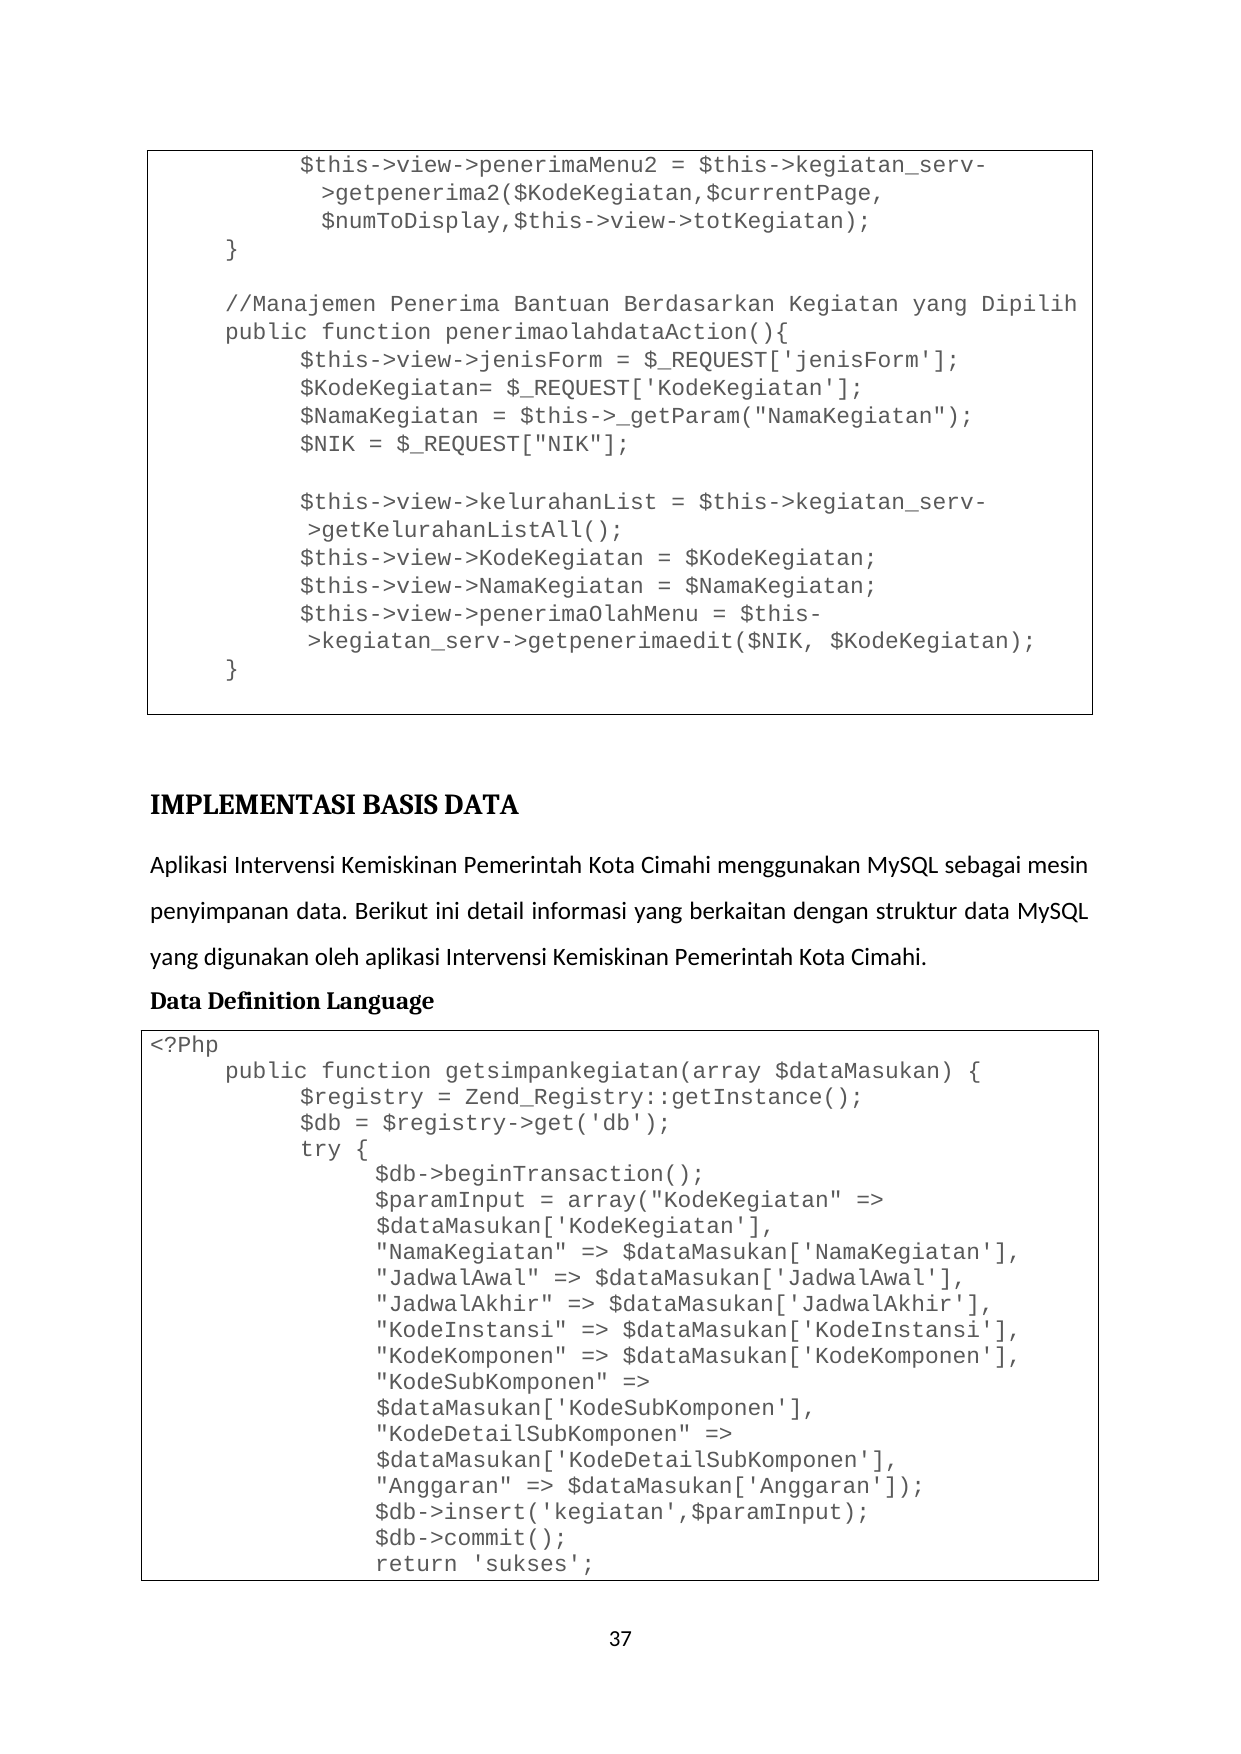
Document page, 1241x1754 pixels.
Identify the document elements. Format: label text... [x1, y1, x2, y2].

text $paramInput = array("KodeKegiatan" => [150, 1189, 1090, 1215]
text $db->commit(); [150, 1526, 1090, 1549]
text $this->view->jenisForm = $_REQUEST['jenisForm']; [148, 345, 1092, 373]
text $db->beginTransaction(); [150, 1163, 1090, 1189]
text $dataMasukan['KodeKegiatan'], [150, 1215, 1090, 1241]
text public function getsimpankegiatan(array $dataMasukan) { [150, 1059, 1090, 1085]
text >getKelurahanListAll(); [148, 515, 1092, 543]
text $registry = Zend_Registry::getInstance(); [150, 1085, 1090, 1111]
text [148, 206, 1092, 234]
text >getpenerima2($KodeKegiatan,$currentPage, [148, 178, 1092, 206]
text } [148, 654, 1092, 684]
text //Manajemen Penerima Bantuan Berdasarkan Kegiatan yang Dipilih [148, 289, 1092, 317]
text $NamaKegiatan = $this->_getParam("NamaKegiatan"); [148, 401, 1092, 429]
text public function penerimaolahdataAction(){ [148, 317, 1092, 345]
text $db = $registry->get('db'); [150, 1111, 1090, 1137]
text "JadwalAkhir" => $dataMasukan['JadwalAkhir'], [150, 1292, 1090, 1318]
text "KodeInstansi" => $dataMasukan['KodeInstansi'], [150, 1318, 1090, 1344]
text return 'sukses'; [142, 1549, 1098, 1580]
text "NamaKegiatan" => $dataMasukan['NamaKegiatan'], [150, 1241, 1090, 1267]
text $dataMasukan['KodeDetailSubKomponen'], [150, 1448, 1090, 1474]
text "Anggaran" => $dataMasukan['Anggaran']); [150, 1474, 1090, 1500]
text $dataMasukan['KodeSubKomponen'], [150, 1396, 1090, 1422]
text $this->view->kelurahanList = $this->kegiatan_serv- [148, 487, 1092, 515]
text "KodeSubKomponen" => [150, 1370, 1090, 1396]
text } [148, 234, 1092, 263]
text $db->insert('kegiatan',$paramInput); [150, 1500, 1090, 1526]
text >kegiatan_serv->getpenerimaedit($NIK, $KodeKegiatan); [148, 627, 1092, 654]
text "KodeDetailSubKomponen" => [150, 1422, 1090, 1448]
subtitle Data Definition Language [150, 987, 1090, 1016]
text "KodeKomponen" => $dataMasukan['KodeKomponen'], [150, 1344, 1090, 1370]
text <?Php [142, 1031, 1098, 1059]
text "JadwalAwal" => $dataMasukan['JadwalAwal'], [150, 1267, 1090, 1292]
text Aplikasi Intervensi Kemiskinan Pemerintah Kota Cimahi menggunakan MySQL sebagai mesin penyimpanan data. Berikut ini detail informasi yang berkaitan dengan struktur data MySQL yang digunakan oleh aplikasi Intervensi Kemiskinan Pemerintah Kota Cimahi. [150, 850, 1090, 972]
text $NIK = $_REQUEST["NIK"]; [148, 429, 1092, 458]
text $this->view->penerimaMenu2 = $this->kegiatan_serv- [148, 151, 1092, 178]
text $this->view->KodeKegiatan = $KodeKegiatan; [148, 543, 1092, 571]
text try { [150, 1137, 1090, 1163]
subtitle IMPLEMENTASI BASIS DATA [150, 788, 1090, 822]
text $this->view->penerimaOlahMenu = $this- [148, 599, 1092, 627]
text $this->view->NamaKegiatan = $NamaKegiatan; [148, 571, 1092, 599]
text $KodeKegiatan= $_REQUEST['KodeKegiatan']; [148, 373, 1092, 401]
